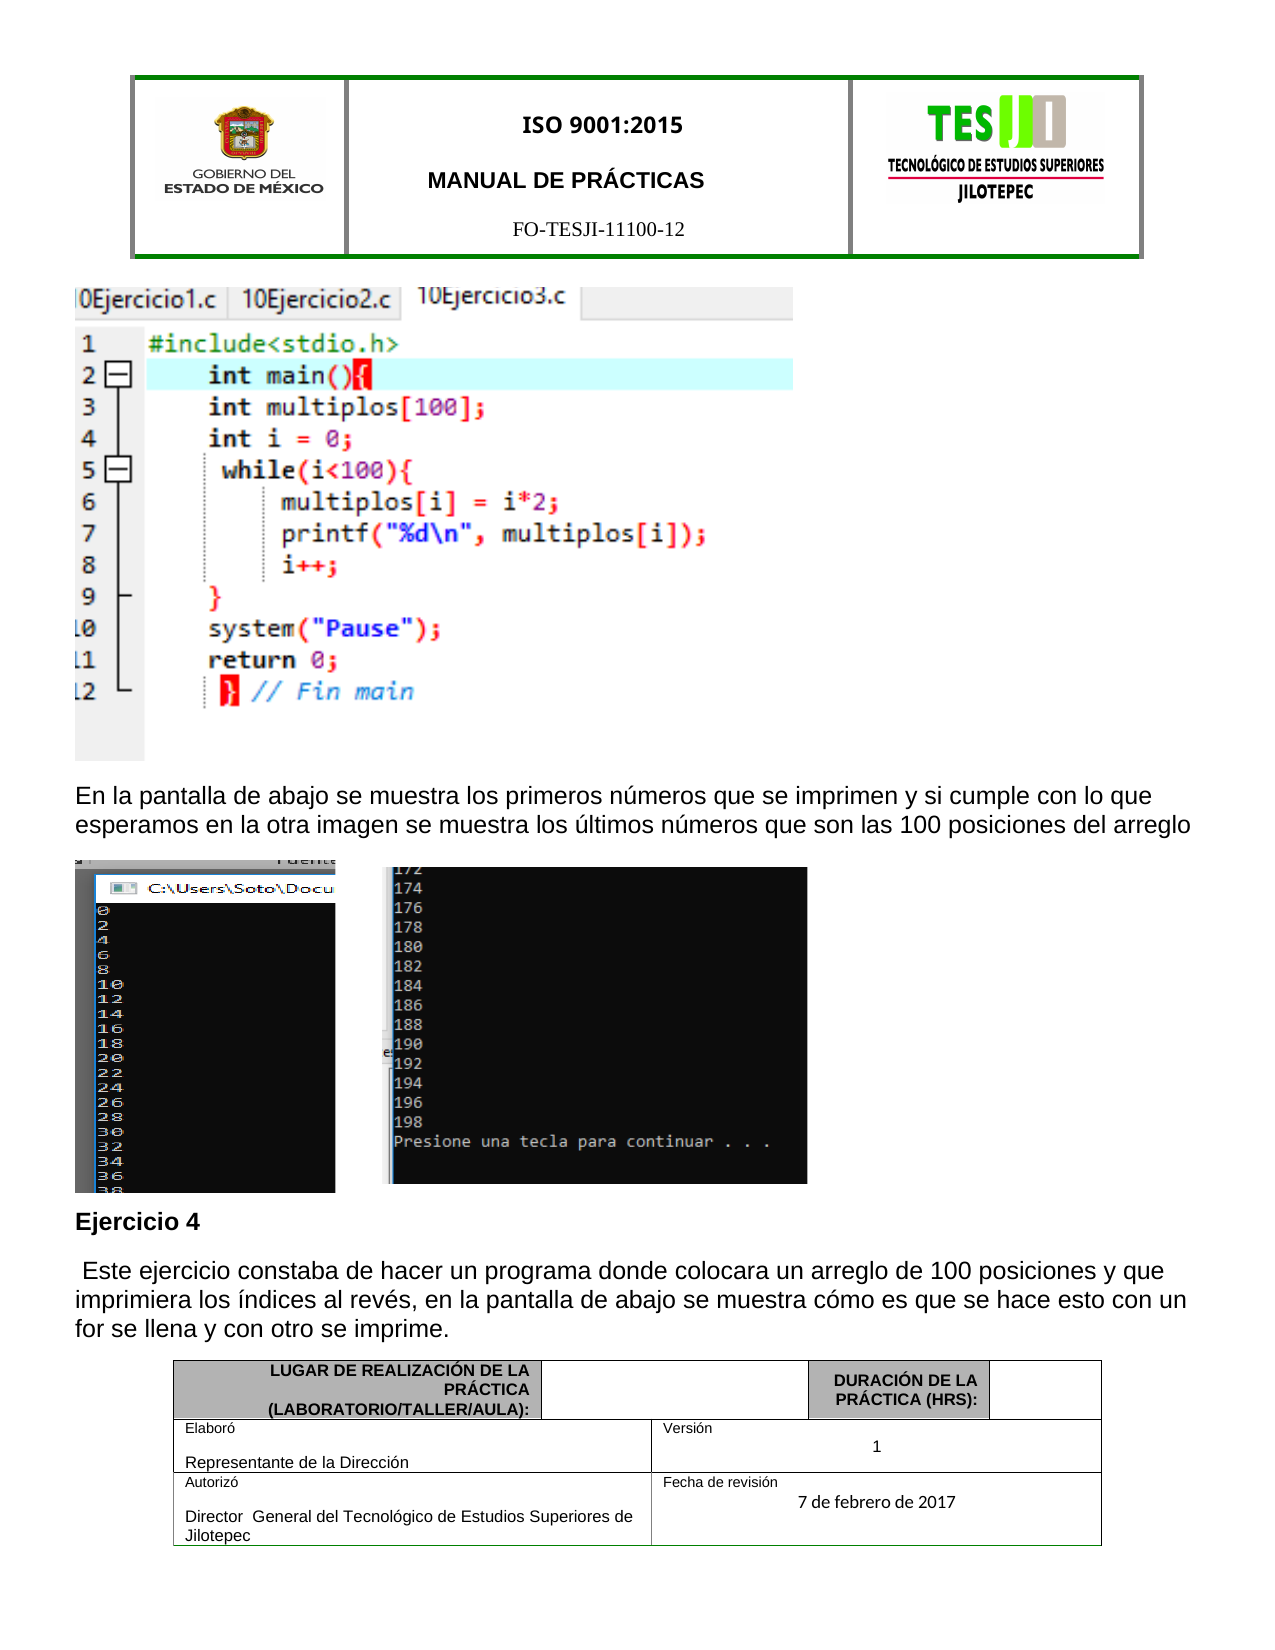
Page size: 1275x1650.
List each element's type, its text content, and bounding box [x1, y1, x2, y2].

picture [75, 860, 336, 1193]
text Ejercicio 4 [75, 1207, 1200, 1235]
picture [886, 92, 1106, 204]
text En la pantalla de abajo se muestra los primeros números que se imprimen y si cumple con lo que esperamos en la otra imagen se muestra los últimos números que son las 100 posiciones del arreglo [75, 781, 1200, 839]
text Este ejercicio constaba de hacer un programa donde colocara un arreglo de 100 posiciones y que imprimiera los índices al revés, en la pantalla de abajo se muestra cómo es que se hace esto con un for se llena y con otro se imprime. [75, 1256, 1200, 1342]
picture [154, 97, 327, 201]
picture [382, 867, 808, 1184]
picture [75, 287, 793, 761]
